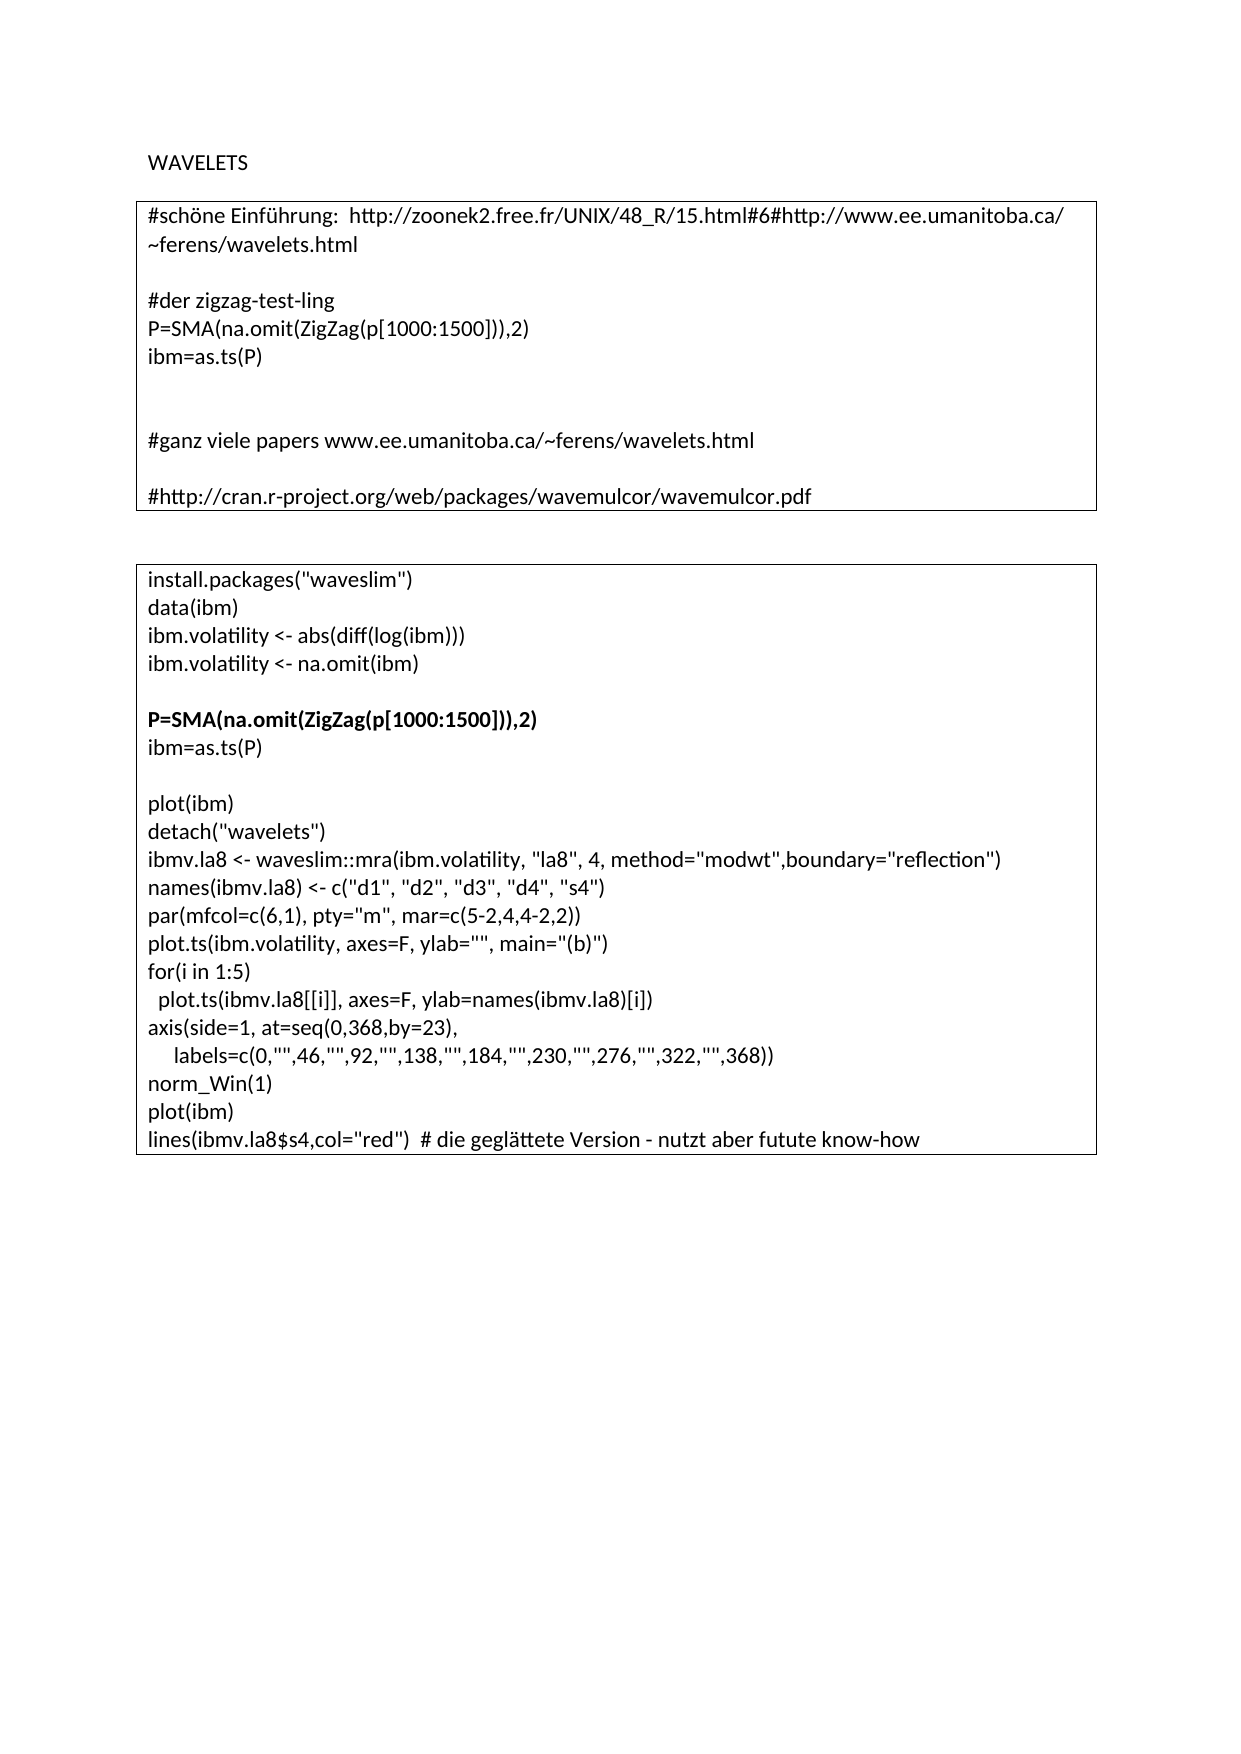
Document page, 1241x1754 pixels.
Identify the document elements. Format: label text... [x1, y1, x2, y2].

table_header install.packages("waveslim") data(ibm) ibm.volatility <- abs(diff(log(ibm))) ibm.volatility <- na.omit(ibm) P=SMA(na.omit(ZigZag(p[1000:1500])),2) ibm=as.ts(P) plot(ibm) detach("wavelets") ibmv.la8 <- waveslim::mra(ibm.volatility, "la8", 4, method="modwt",boundary="reflection") names(ibmv.la8) <- c("d1", "d2", "d3", "d4", "s4") par(mfcol=c(6,1), pty="m", mar=c(5-2,4,4-2,2)) plot.ts(ibm.volatility, axes=F, ylab="", main="(b)") for(i in 1:5) plot.ts(ibmv.la8[[i]], axes=F, ylab=names(ibmv.la8)[i]) axis(side=1, at=seq(0,368,by=23), labels=c(0,"",46,"",92,"",138,"",184,"",230,"",276,"",322,"",368)) norm_Win(1) plot(ibm) lines(ibmv.la8$s4,col="red") # die geglättete Version - nutzt aber futute know-how [137, 565, 1096, 1153]
text WAVELETS [148, 148, 1093, 176]
table_header #schöne Einführung: http://zoonek2.free.fr/UNIX/48_R/15.html#6#http://www.ee.umanitoba.ca/~ferens/wavelets.html #der zigzag-test-ling P=SMA(na.omit(ZigZag(p[1000:1500])),2) ibm=as.ts(P) #ganz viele papers www.ee.umanitoba.ca/~ferens/wavelets.html #http://cran.r-project.org/web/packages/wavemulcor/wavemulcor.pdf [137, 202, 1096, 510]
